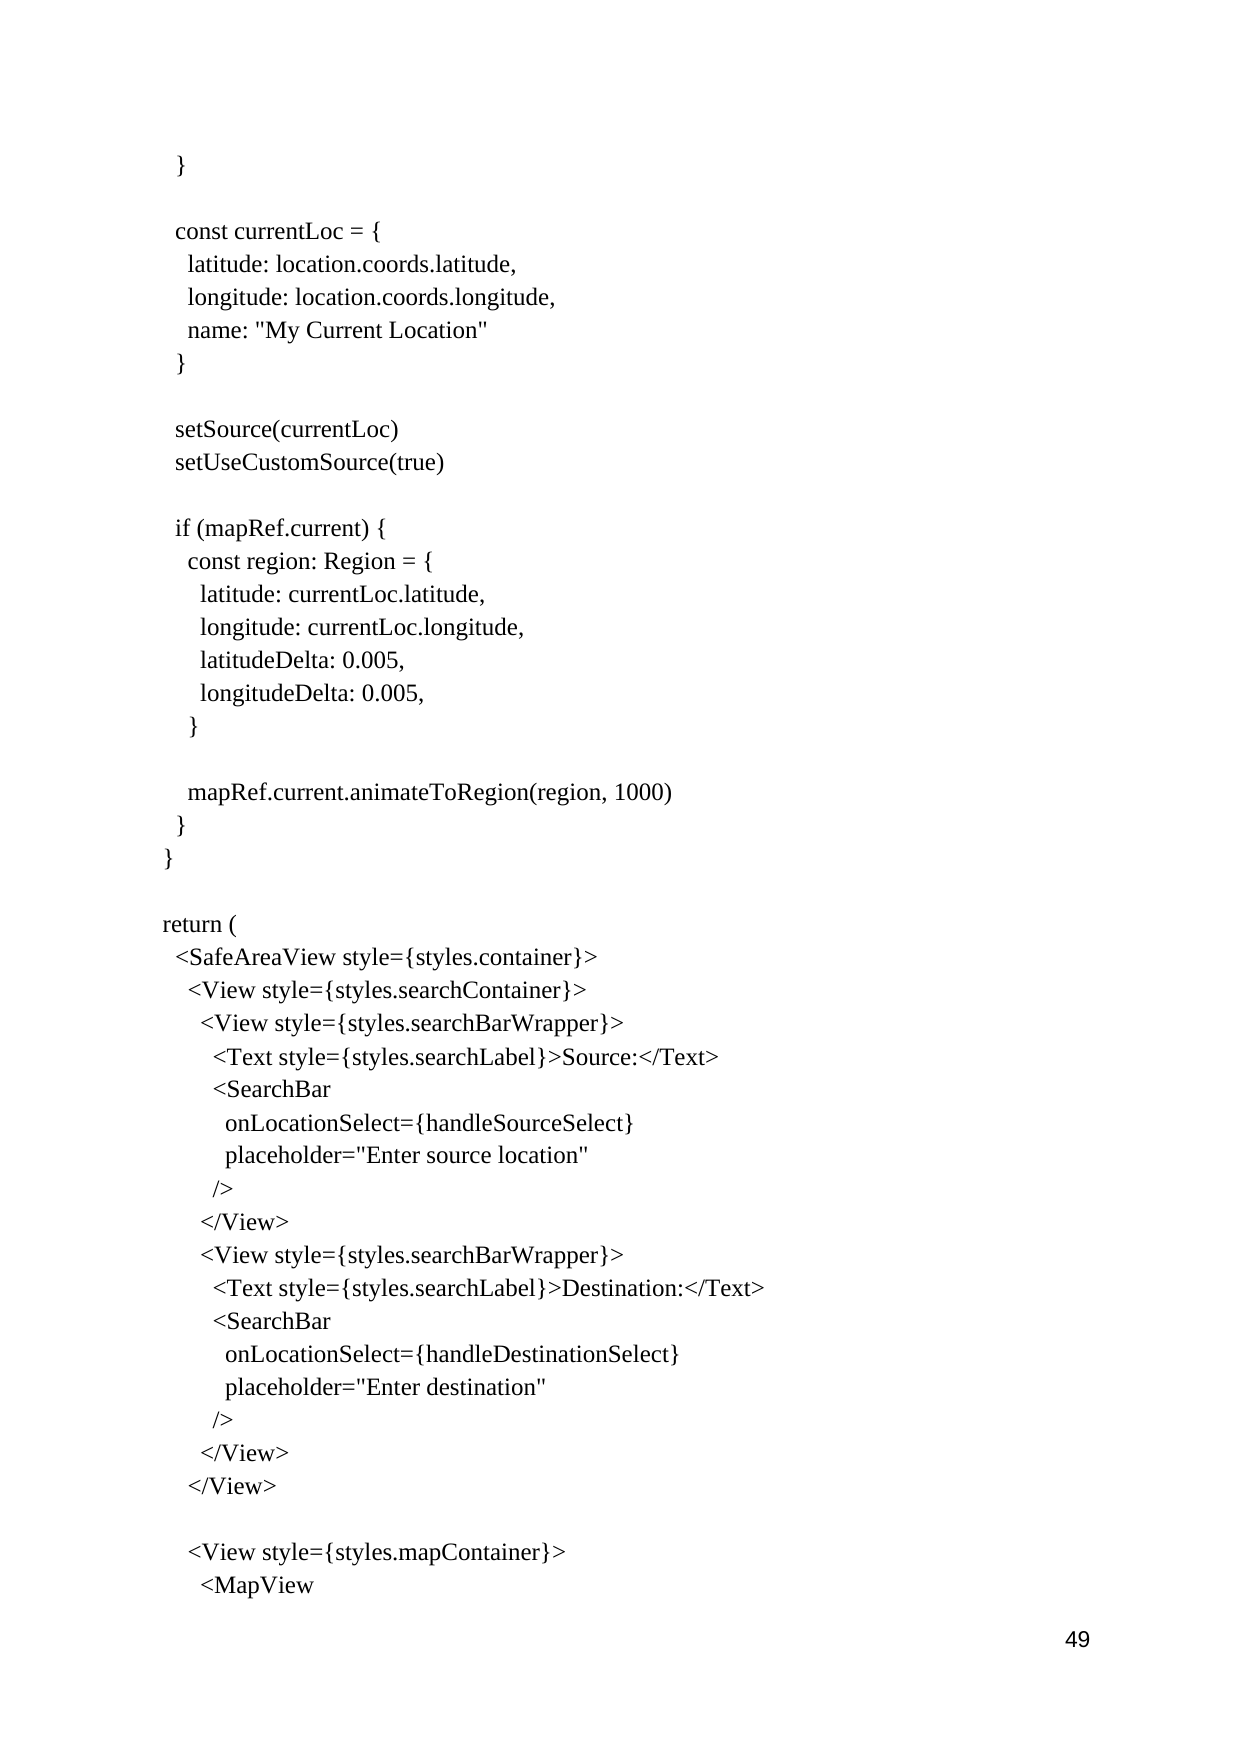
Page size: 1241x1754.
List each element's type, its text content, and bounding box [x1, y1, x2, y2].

text <SearchBar [150, 1306, 1090, 1334]
text mapRef.current.animateToRegion(region, 1000) [150, 777, 1090, 806]
text } [150, 711, 1090, 740]
text } [150, 810, 1090, 839]
text setUseCustomSource(true) [150, 447, 1090, 476]
text longitude: location.coords.longitude, [150, 282, 1090, 311]
text <View style={styles.searchContainer}> [150, 976, 1090, 1004]
text </View> [150, 1438, 1090, 1467]
text return ( [150, 909, 1090, 938]
text } [150, 843, 1090, 872]
text <SearchBar [150, 1074, 1090, 1103]
text longitude: currentLoc.longitude, [150, 612, 1090, 641]
text latitudeDelta: 0.005, [150, 645, 1090, 674]
text const currentLoc = { [150, 216, 1090, 245]
text placeholder="Enter source location" [150, 1141, 1090, 1169]
text placeholder="Enter destination" [150, 1372, 1090, 1401]
text latitude: location.coords.latitude, [150, 249, 1090, 278]
text /> [150, 1405, 1090, 1433]
text <MapView [150, 1570, 1090, 1599]
text name: "My Current Location" [150, 315, 1090, 344]
text </View> [150, 1207, 1090, 1235]
text <View style={styles.mapContainer}> [150, 1537, 1090, 1566]
text <Text style={styles.searchLabel}>Destination:</Text> [150, 1273, 1090, 1301]
text onLocationSelect={handleDestinationSelect} [150, 1339, 1090, 1367]
text <View style={styles.searchBarWrapper}> [150, 1240, 1090, 1268]
text latitude: currentLoc.latitude, [150, 579, 1090, 608]
text } [150, 150, 1090, 179]
text longitudeDelta: 0.005, [150, 678, 1090, 707]
text if (mapRef.current) { [150, 513, 1090, 542]
text <SafeAreaView style={styles.container}> [150, 942, 1090, 971]
text <Text style={styles.searchLabel}>Source:</Text> [150, 1042, 1090, 1070]
text const region: Region = { [150, 546, 1090, 575]
text /> [150, 1174, 1090, 1202]
text } [150, 348, 1090, 377]
text setSource(currentLoc) [150, 414, 1090, 443]
text </View> [150, 1471, 1090, 1499]
text <View style={styles.searchBarWrapper}> [150, 1008, 1090, 1037]
text onLocationSelect={handleSourceSelect} [150, 1108, 1090, 1136]
